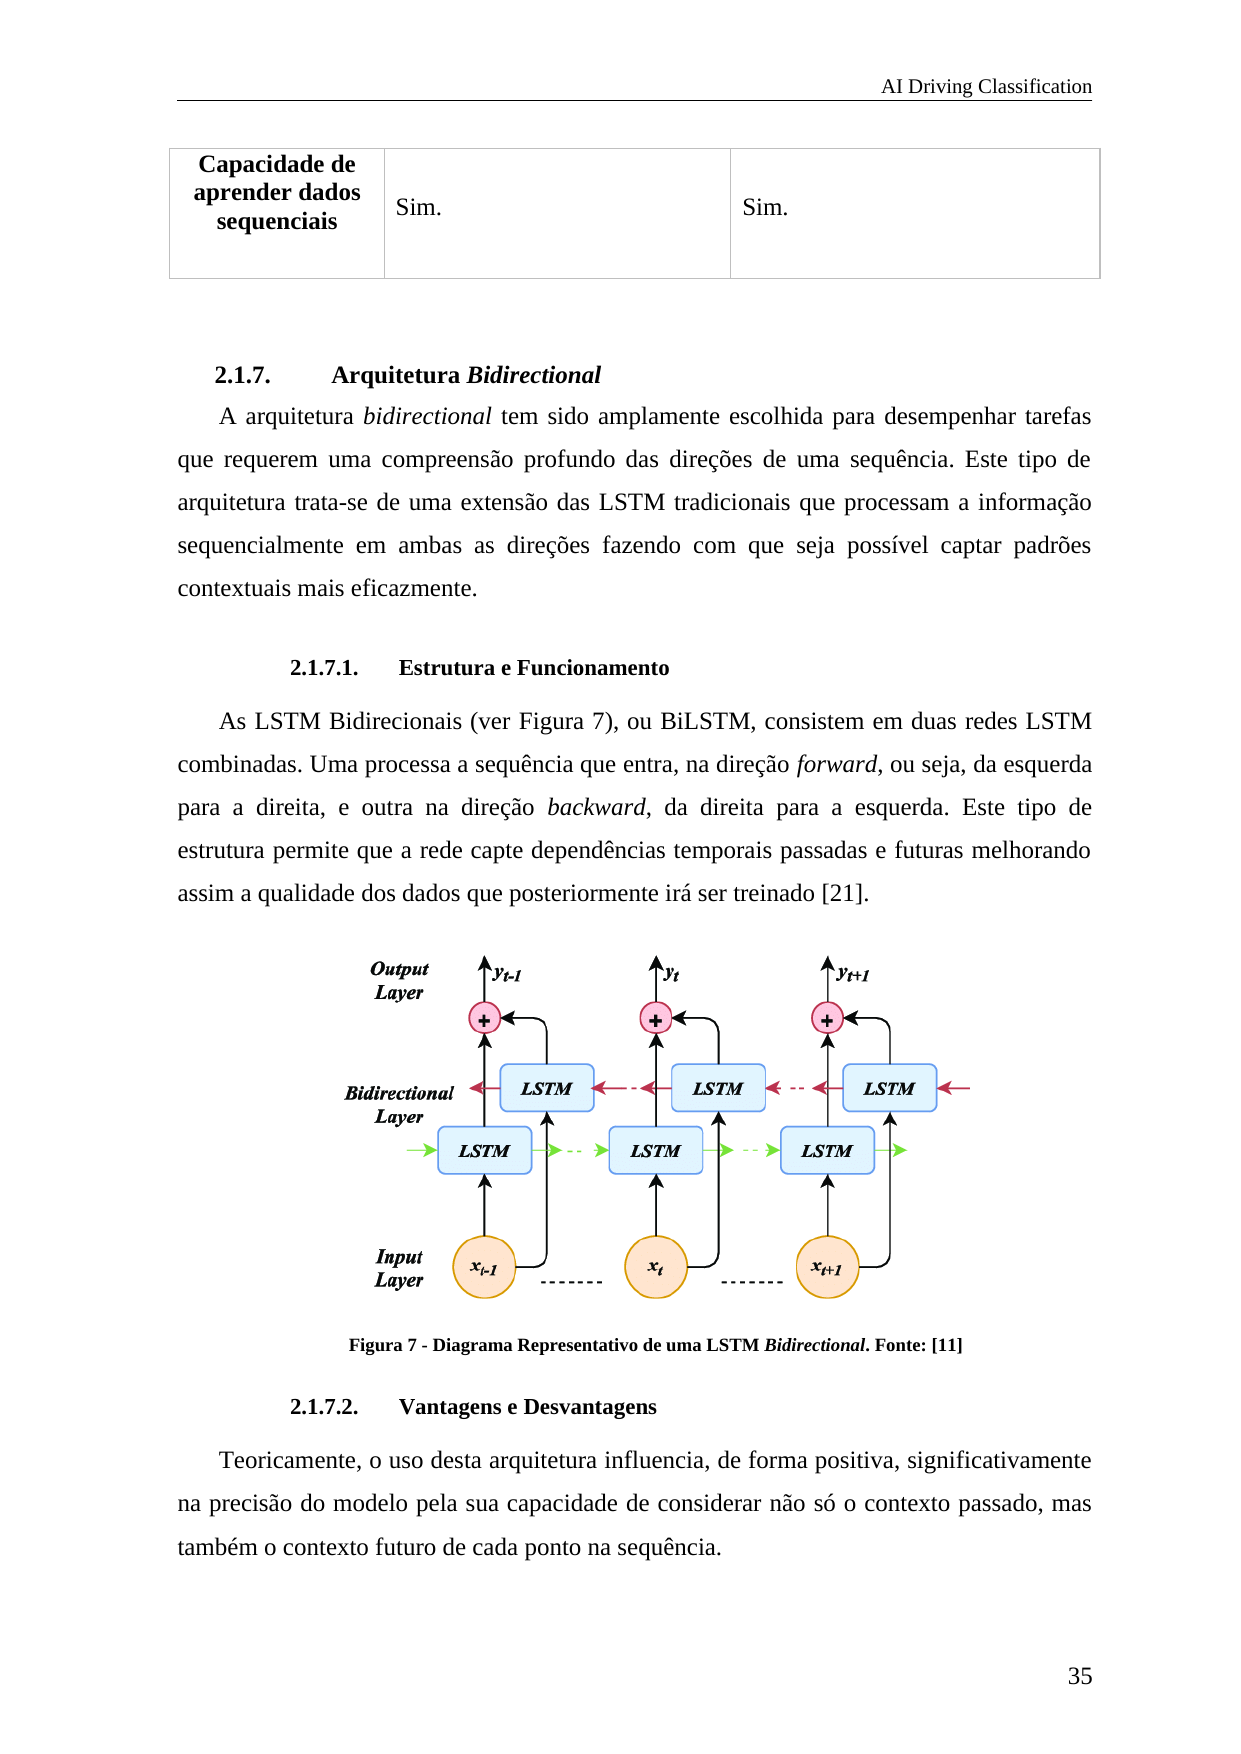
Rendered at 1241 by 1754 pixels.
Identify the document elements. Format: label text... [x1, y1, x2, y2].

subtitle Arquitetura Bidirectional [214, 360, 1092, 388]
text A arquitetura bidirectional tem sido amplamente escolhida para desempenhar tarefas que requerem uma compreensão profundo das direções de uma sequência. Este tipo de arquitetura trata-se de uma extensão das LSTM tradicionais que processam a informação sequencialmente em ambas as direções fazendo com que seja possível captar padrões contextuais mais eficazmente. [177, 401, 1092, 602]
table_cell Capacidade de aprender dados sequenciais [170, 149, 384, 278]
text Teoricamente, o uso desta arquitetura influencia, de forma positiva, significativamente na precisão do modelo pela sua capacidade de considerar não só o contexto passado, mas também o contexto futuro de cada ponto na sequência. [177, 1445, 1092, 1560]
subtitle Estrutura e Funcionamento [290, 654, 1092, 680]
table_cell Sim. [385, 149, 730, 278]
subtitle Vantagens e Desvantagens [290, 1393, 1092, 1420]
text As LSTM Bidirecionais (ver Figura 7), ou BiLSTM, consistem em duas redes LSTM combinadas. Uma processa a sequência que entra, na direção forward, ou seja, da esquerda para a direita, e outra na direção backward, da direita para a esquerda. Este tipo de estrutura permite que a rede capte dependências temporais passadas e futuras melhorando assim a qualidade dos dados que posteriormente irá ser treinado . [177, 706, 1092, 907]
table_cell Sim. [731, 149, 1099, 278]
text Figura 7 - Diagrama Representativo de uma LSTM Bidirectional. Fonte: [177, 1334, 1092, 1356]
picture [327, 942, 984, 1299]
